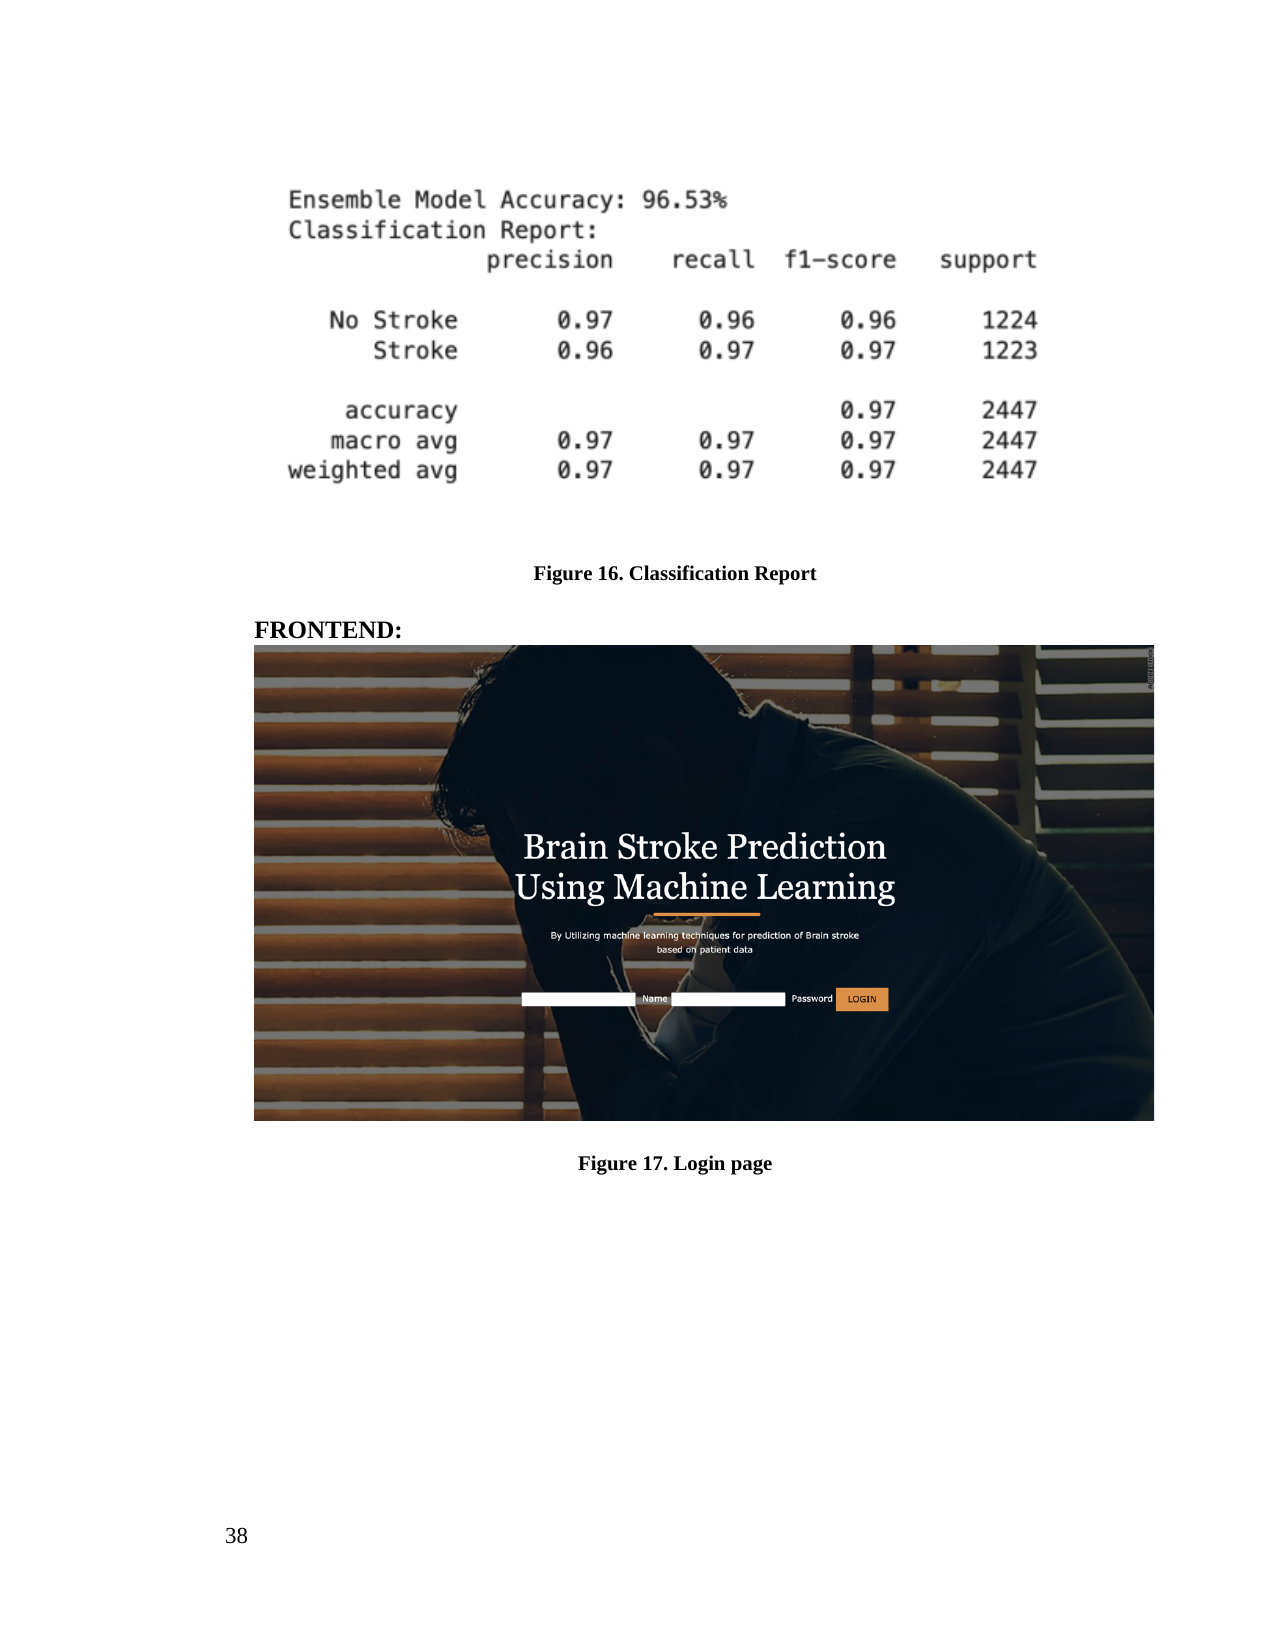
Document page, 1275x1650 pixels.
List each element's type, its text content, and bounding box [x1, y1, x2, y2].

text Figure 17. Login page [225, 1151, 1125, 1175]
text FRONTEND: [239, 616, 1125, 644]
picture [254, 645, 1155, 1121]
picture [257, 150, 1093, 535]
text Figure 16. Classification Report [225, 561, 1125, 585]
